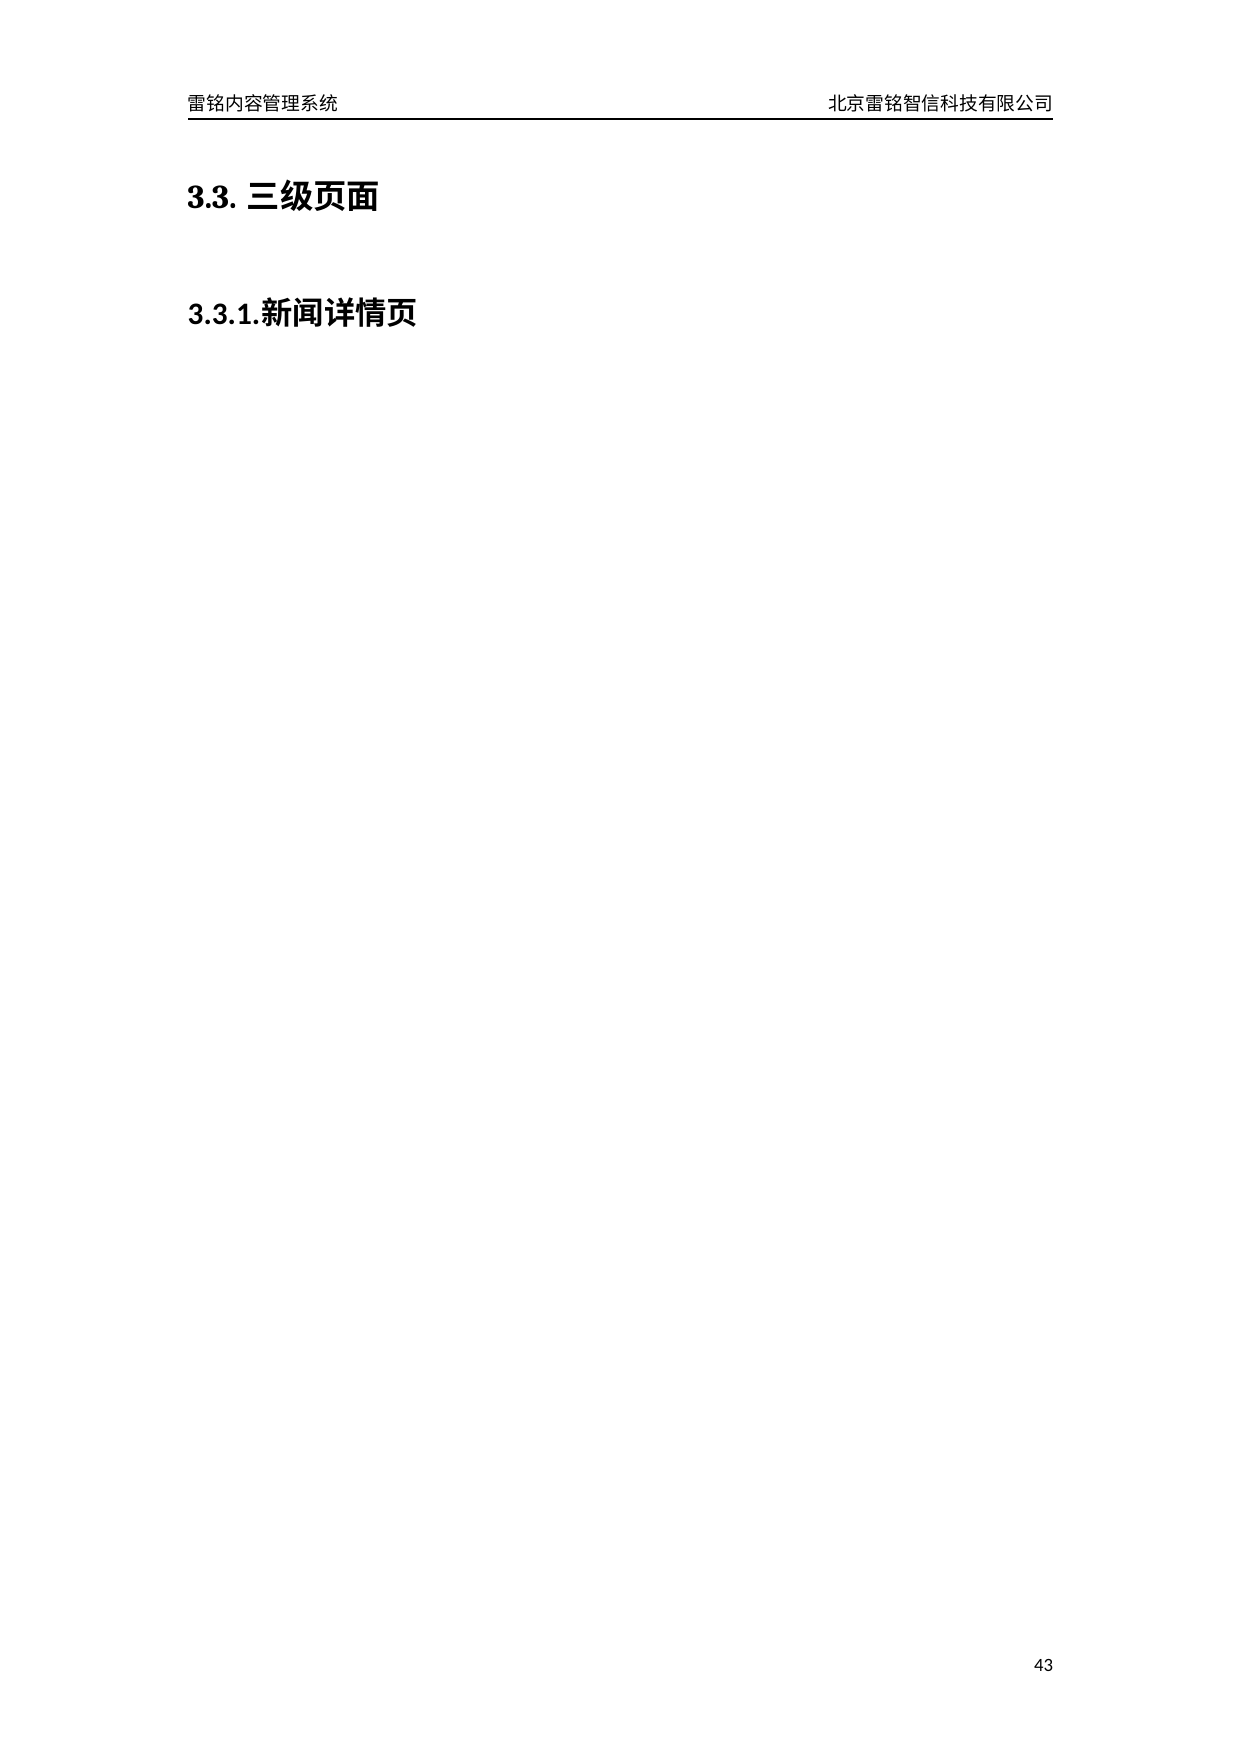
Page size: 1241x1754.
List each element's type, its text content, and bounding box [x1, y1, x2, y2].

subtitle 三级页面 [187, 162, 1053, 227]
subtitle 新闻详情页 [187, 278, 1053, 343]
